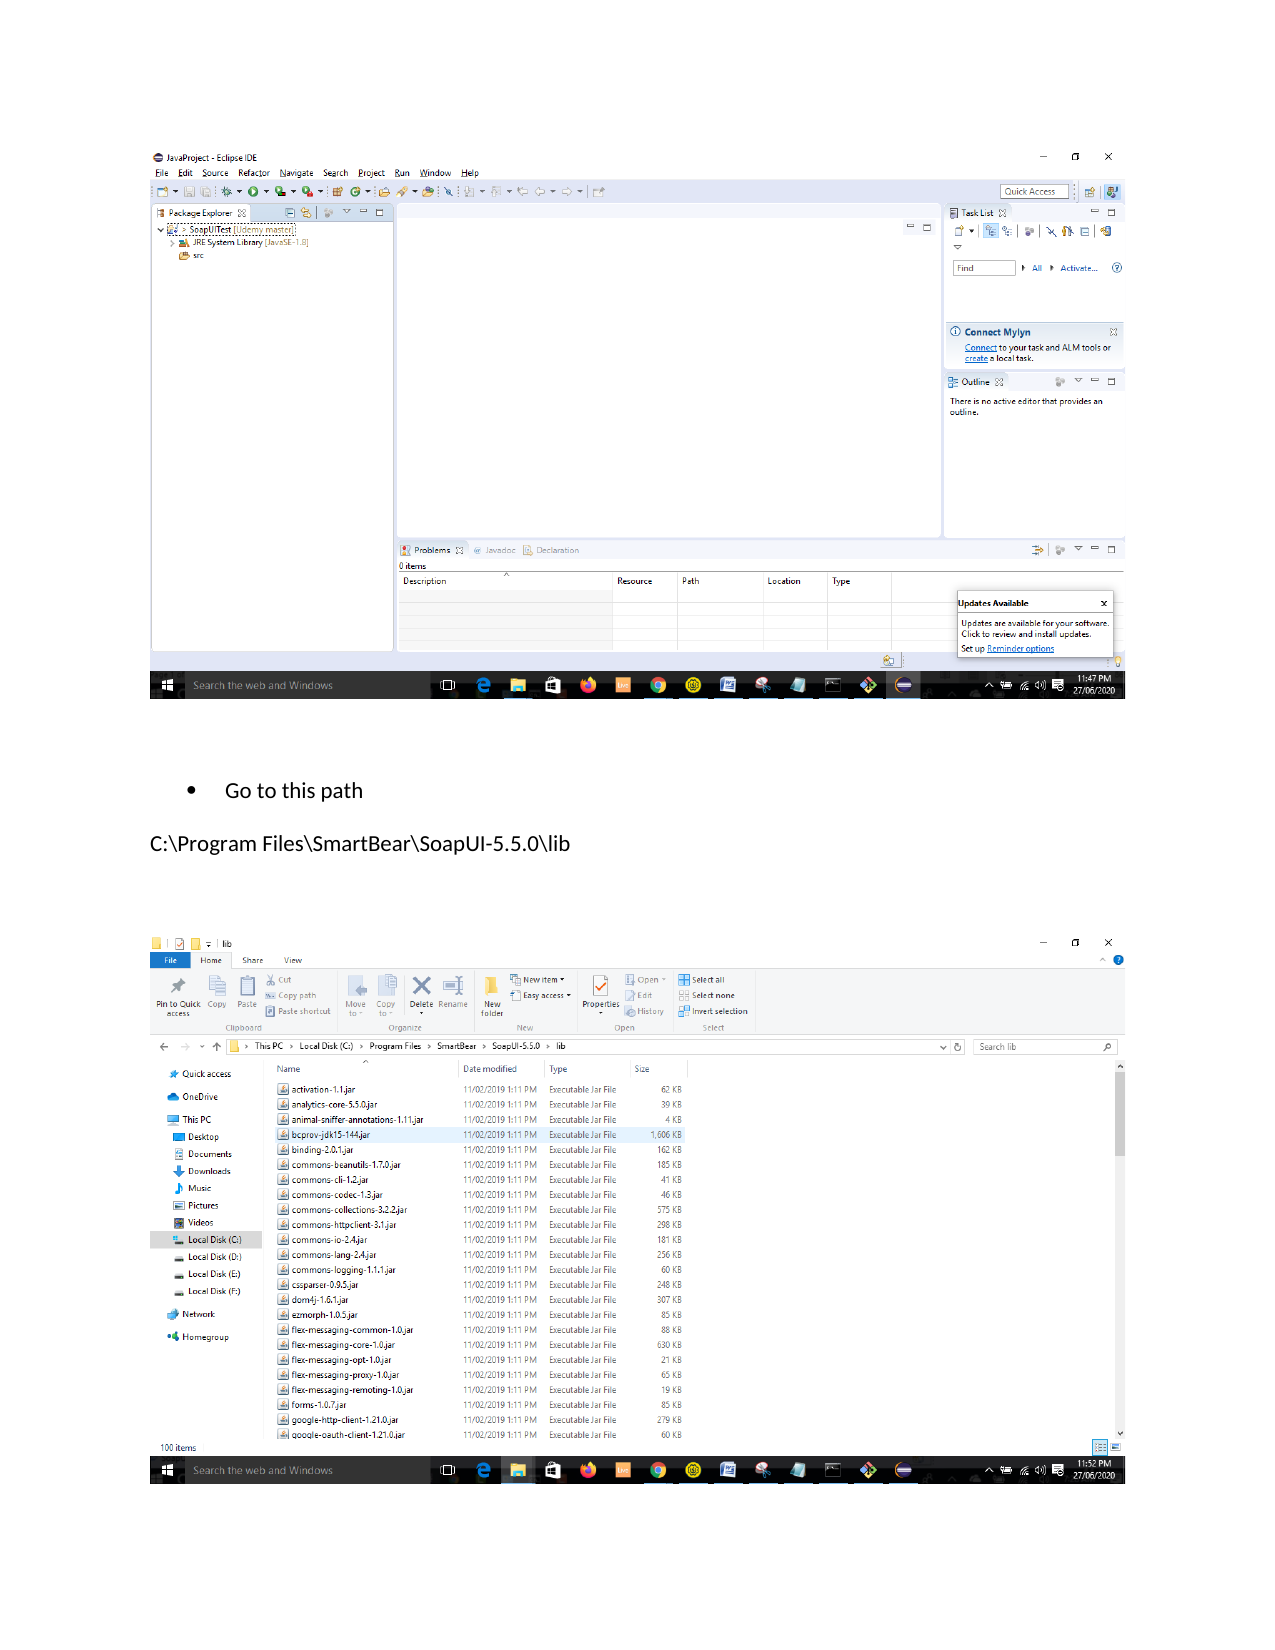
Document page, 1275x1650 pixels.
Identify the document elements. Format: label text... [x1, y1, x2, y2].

picture [150, 935, 1125, 1484]
list Go to this path [187, 776, 1125, 804]
picture [150, 150, 1125, 699]
text C:\Program Files\SmartBear\SoapUI-5.5.0\lib [150, 829, 1125, 857]
